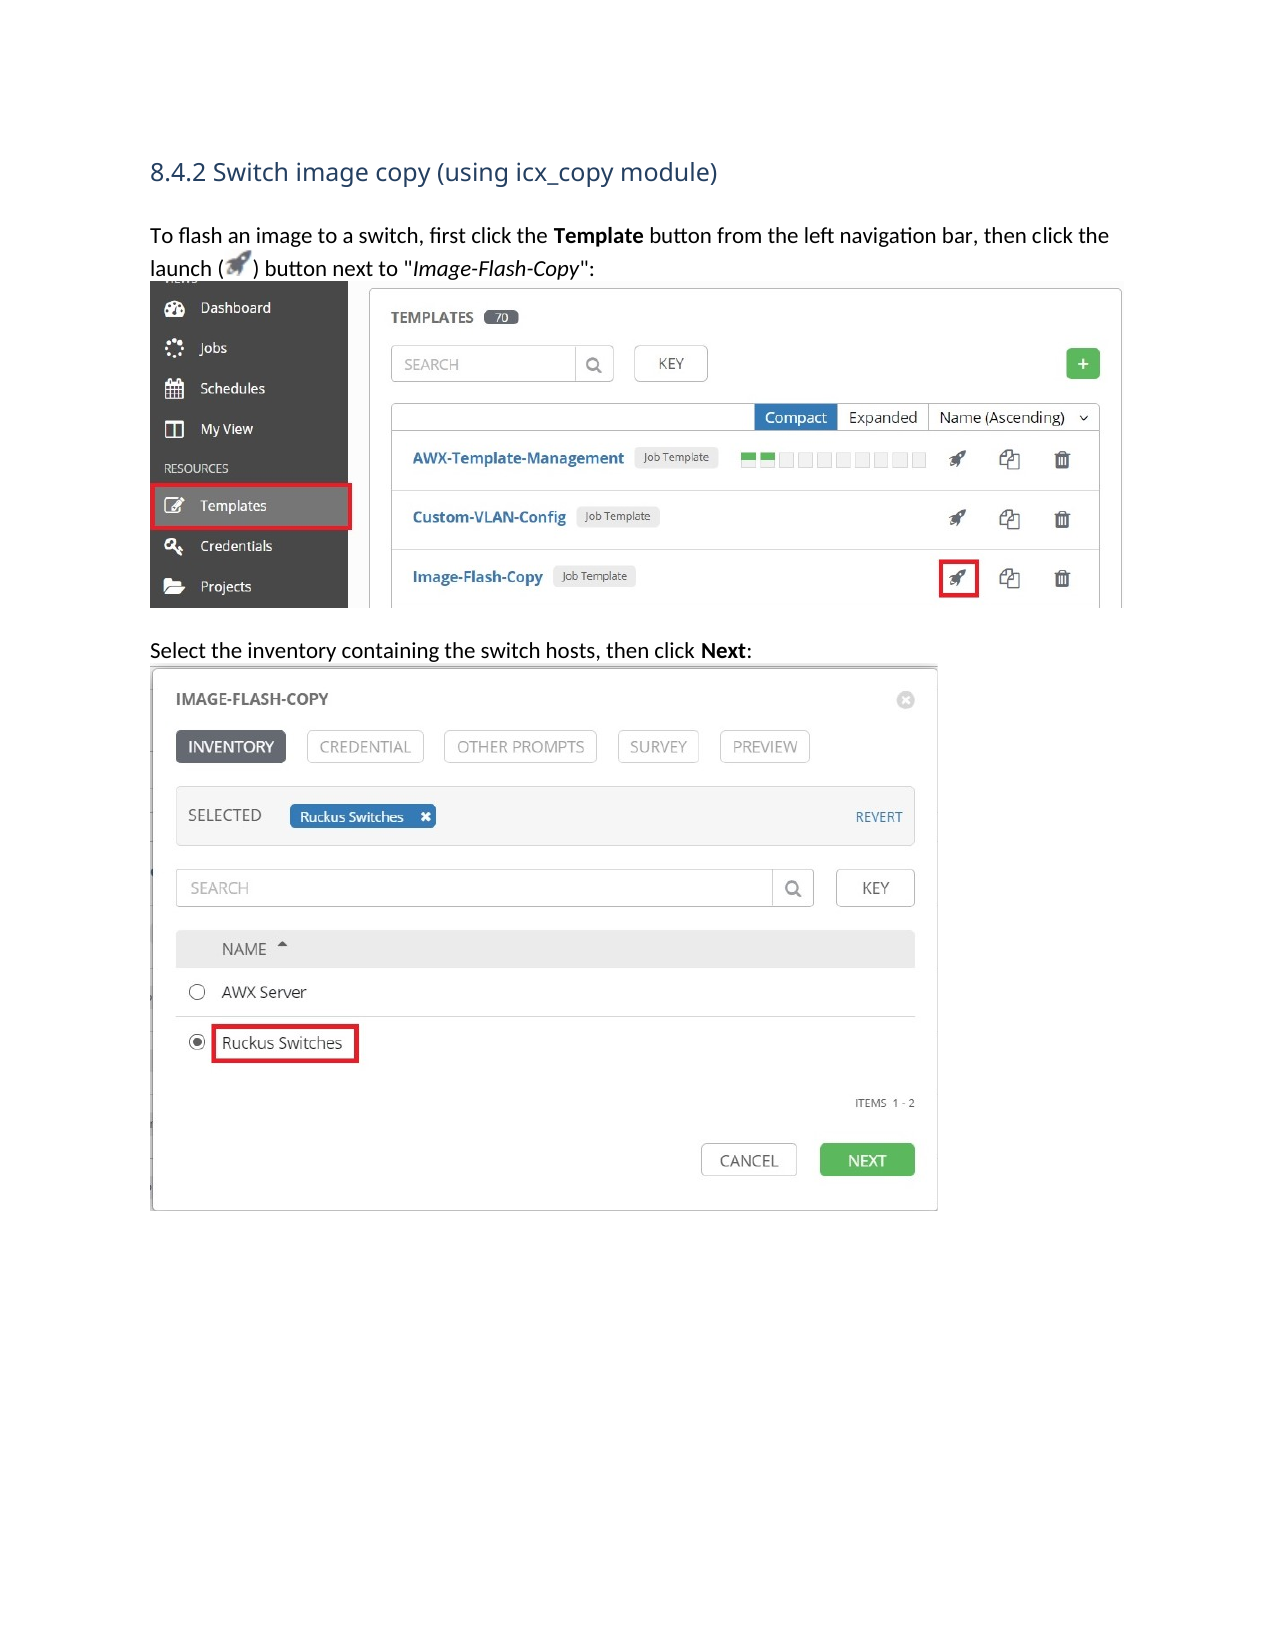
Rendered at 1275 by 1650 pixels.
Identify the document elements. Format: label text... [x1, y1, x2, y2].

subtitle 8.4.2 Switch image copy (using icx_copy module) [150, 154, 1125, 188]
text Select the inventory containing the switch hosts, then click Next: [150, 636, 1125, 664]
text To flash an image to a switch, first click the Template button from the left navigation bar, then click the launch () button next to "Image-Flash-Copy": [150, 221, 1125, 282]
picture [224, 249, 253, 276]
picture [150, 663, 938, 1211]
picture [150, 281, 1124, 608]
